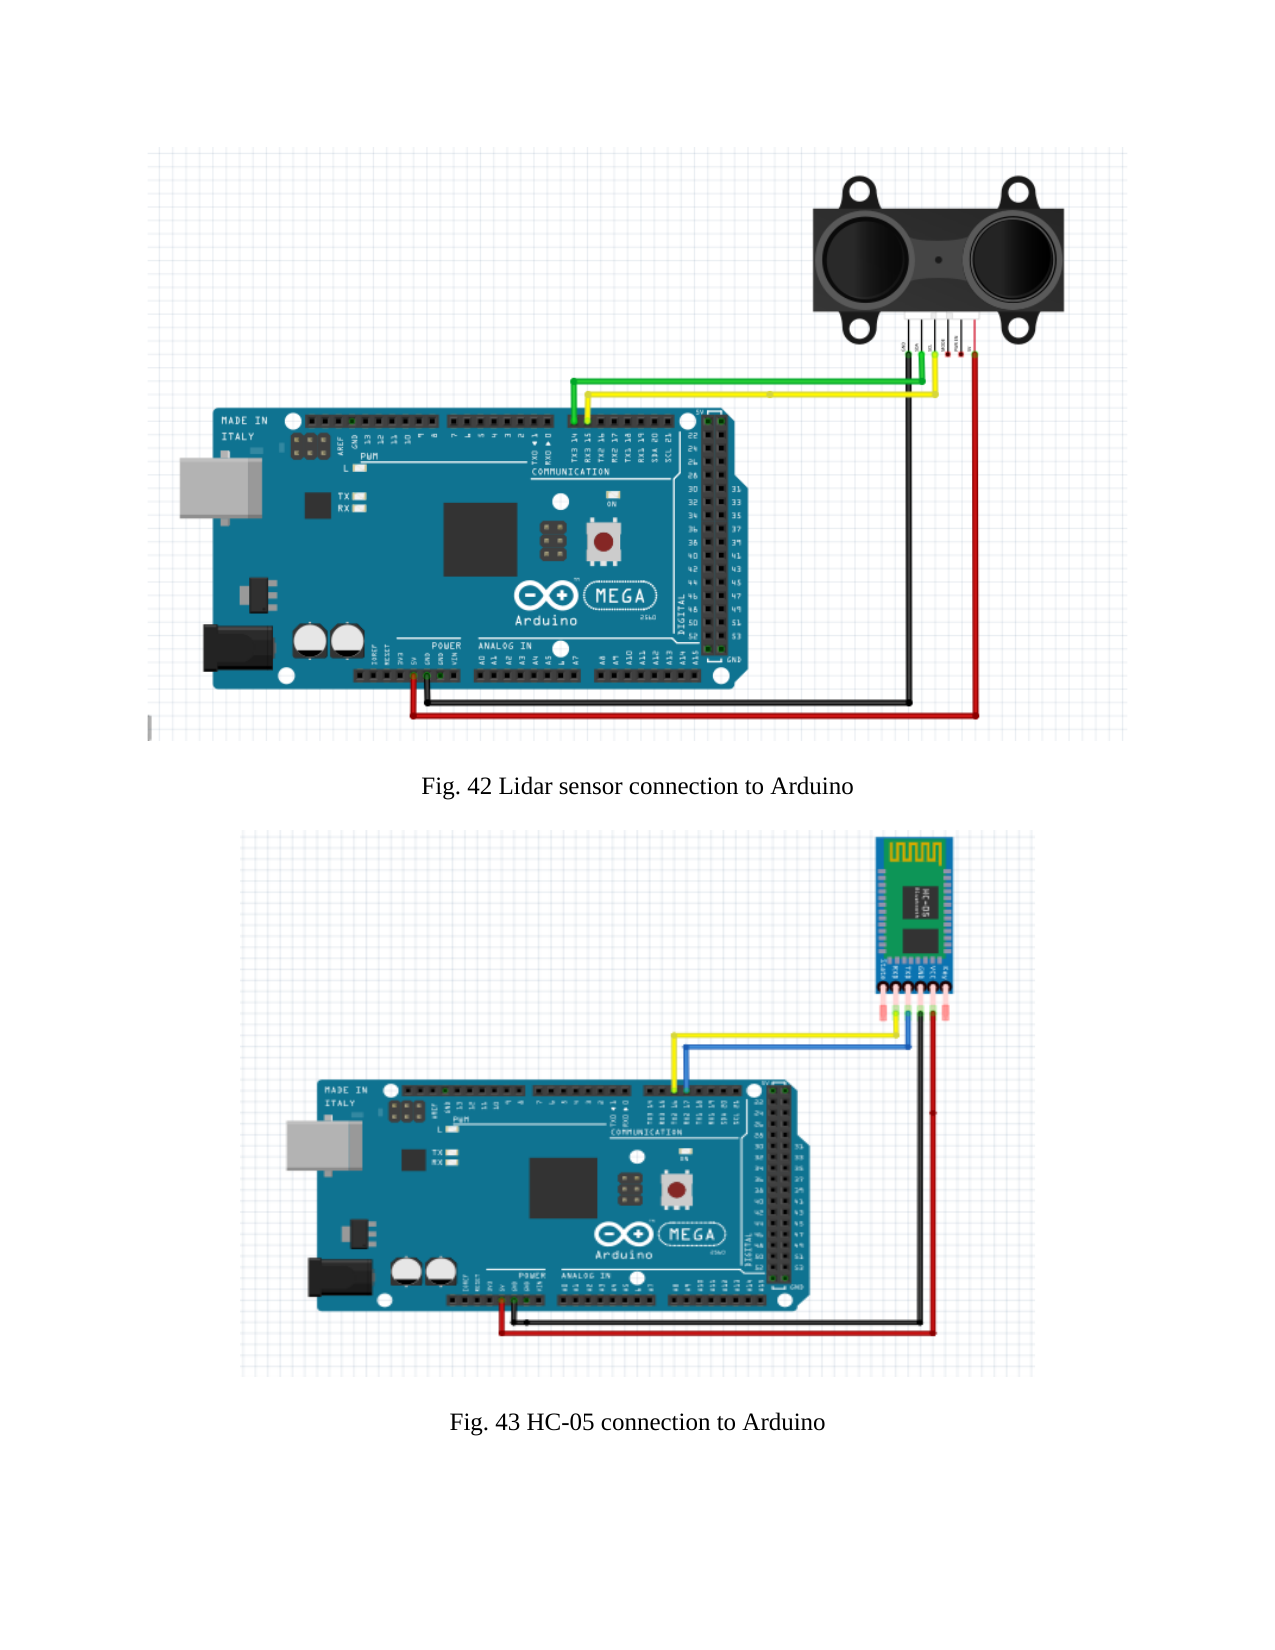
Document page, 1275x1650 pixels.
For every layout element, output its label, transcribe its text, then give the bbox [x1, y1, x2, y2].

picture [240, 830, 1036, 1377]
text Fig. 42 Lidar sensor connection to Arduino [148, 771, 1127, 799]
text Fig. 43 HC-05 connection to Arduino [148, 1407, 1127, 1436]
picture [147, 147, 1128, 741]
